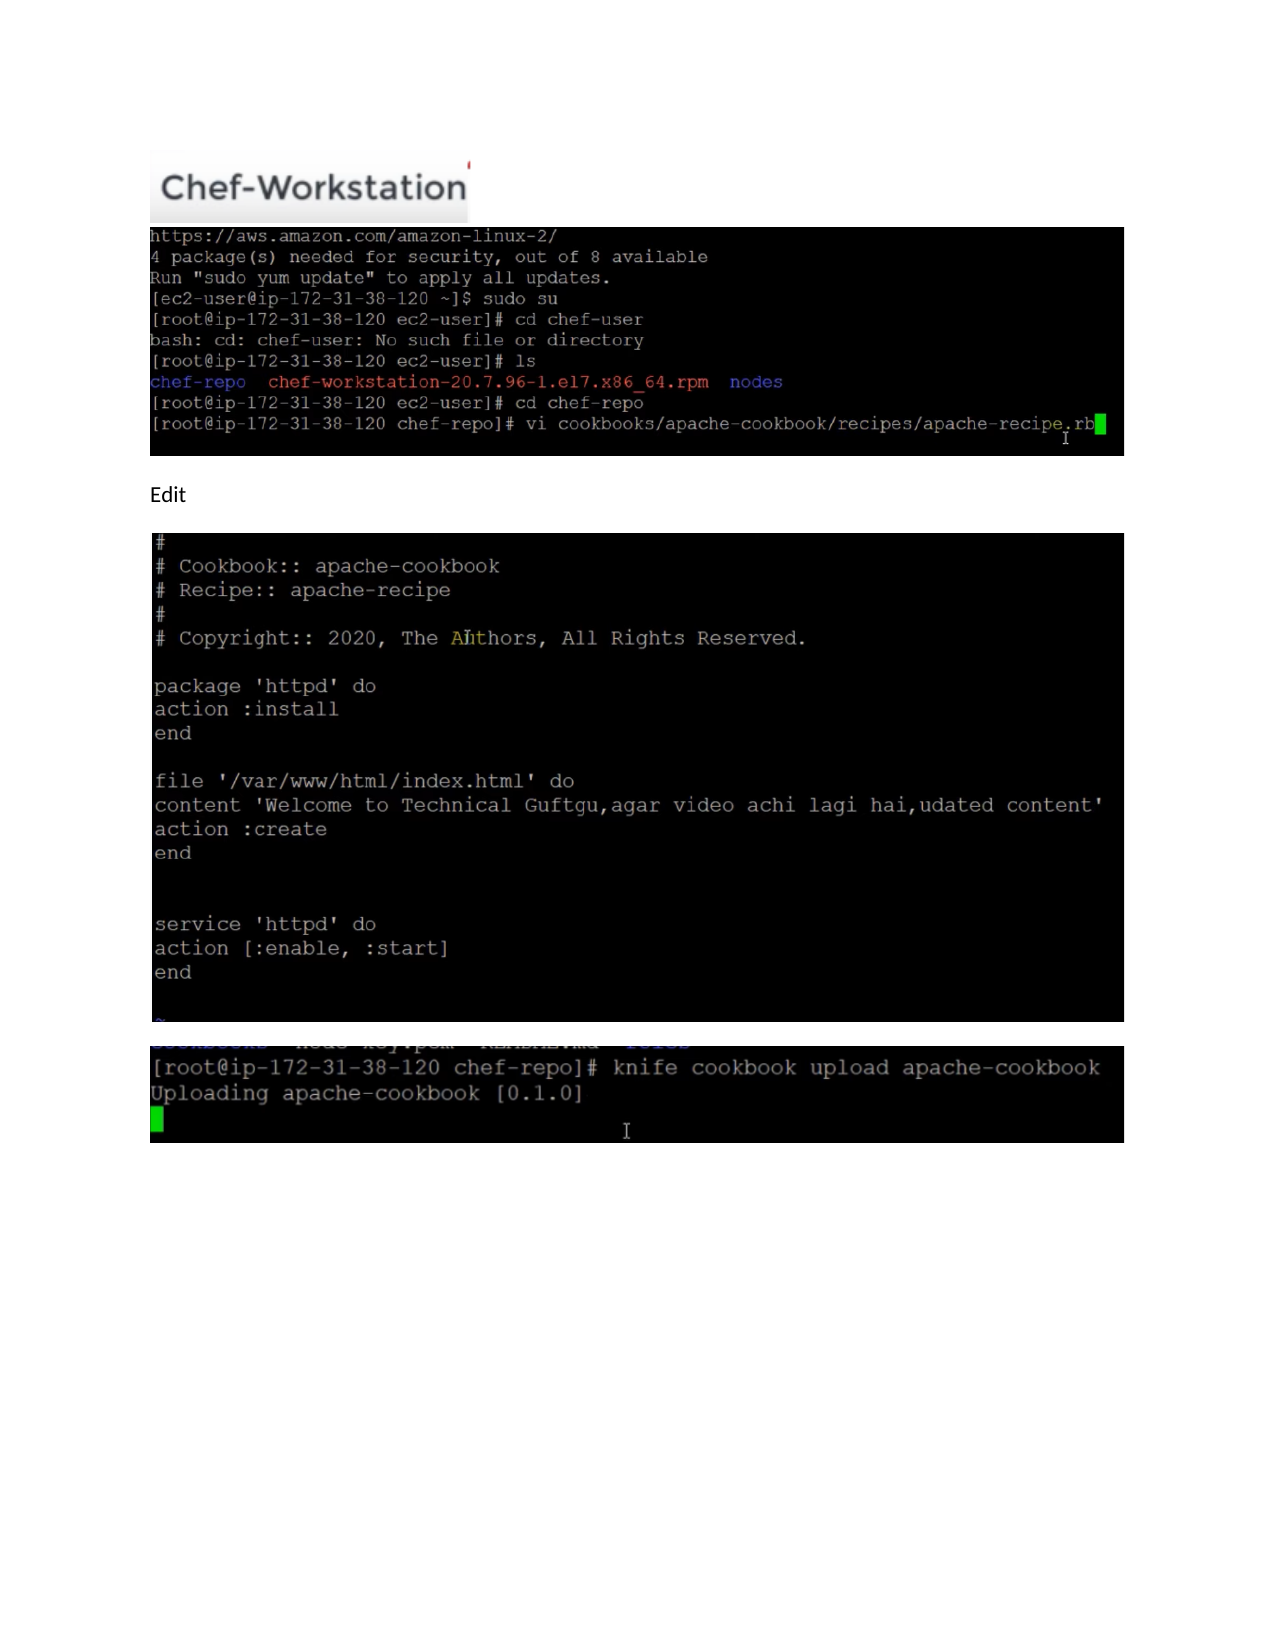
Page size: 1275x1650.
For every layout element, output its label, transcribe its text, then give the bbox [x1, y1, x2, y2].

picture [150, 533, 1125, 1022]
picture [150, 150, 471, 223]
picture [150, 1046, 1125, 1143]
picture [150, 227, 1125, 456]
text Edit [150, 481, 1125, 509]
